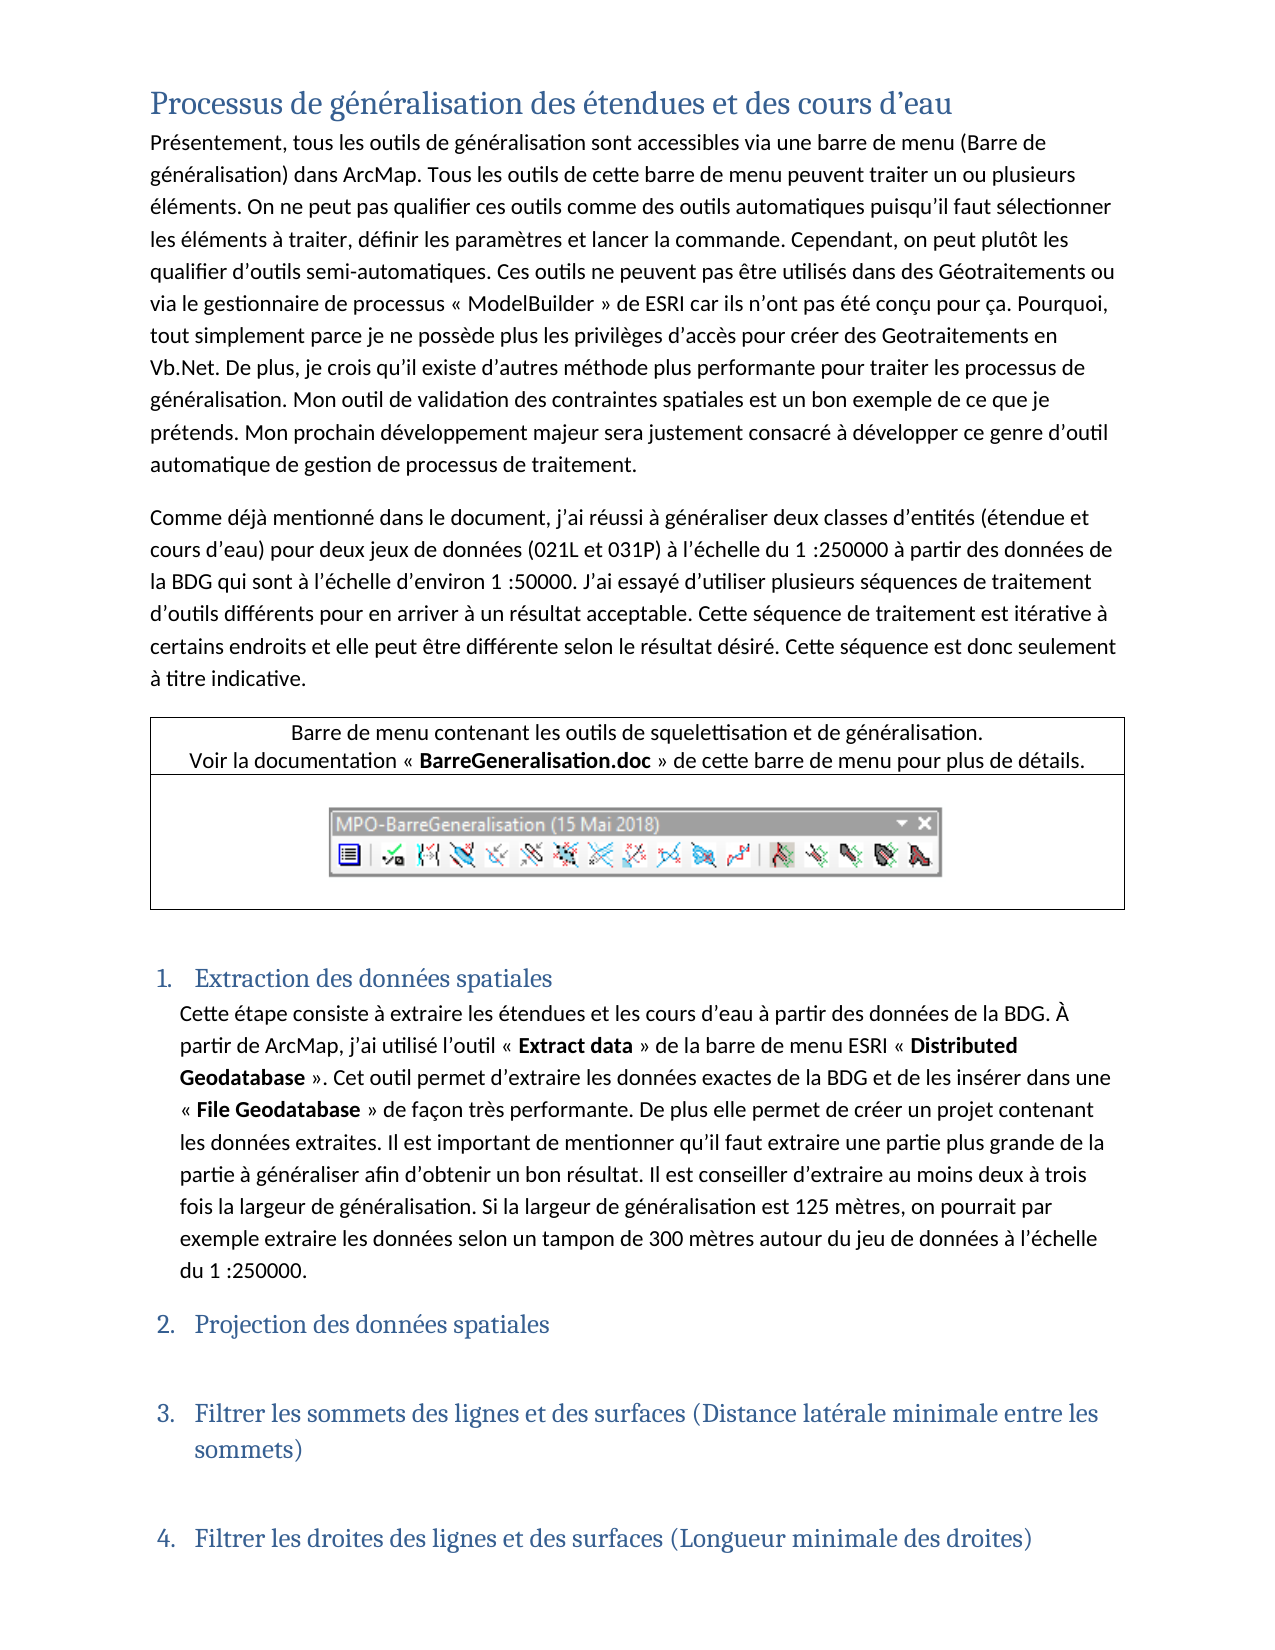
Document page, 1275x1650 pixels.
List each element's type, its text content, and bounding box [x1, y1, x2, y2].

subtitle Filtrer les sommets des lignes et des surfaces (Distance latérale minimale entre les sommets) [157, 1398, 1125, 1465]
subtitle Extraction des données spatiales [157, 963, 1125, 994]
picture [328, 803, 947, 882]
table_header Barre de menu contenant les outils de squelettisation et de généralisation. Voir la documentation « BarreGeneralisation.doc » de cette barre de menu pour plus de détails. [151, 718, 1124, 774]
text Présentement, tous les outils de généralisation sont accessibles via une barre de menu (Barre de généralisation) dans ArcMap. Tous les outils de cette barre de menu peuvent traiter un ou plusieurs éléments. On ne peut pas qualifier ces outils comme des outils automatiques puisqu’il faut sélectionner les éléments à traiter, définir les paramètres et lancer la commande. Cependant, on peut plutôt les qualifier d’outils semi-automatiques. Ces outils ne peuvent pas être utilisés dans des Géotraitements ou via le gestionnaire de processus « ModelBuilder » de ESRI car ils n’ont pas été conçu pour ça. Pourquoi, tout simplement parce je ne possède plus les privilèges d’accès pour créer des Geotraitements en Vb.Net. De plus, je crois qu’il existe d’autres méthode plus performante pour traiter les processus de généralisation. Mon outil de validation des contraintes spatiales est un bon exemple de ce que je prétends. Mon prochain développement majeur sera justement consacré à développer ce genre d’outil automatique de gestion de processus de traitement. [150, 128, 1125, 478]
subtitle Processus de généralisation des étendues et des cours d’eau [150, 84, 1125, 122]
table_cell [151, 775, 1124, 909]
text Cette étape consiste à extraire les étendues et les cours d’eau à partir des données de la BDG. À partir de ArcMap, j’ai utilisé l’outil « Extract data » de la barre de menu ESRI « Distributed Geodatabase ». Cet outil permet d’extraire les données exactes de la BDG et de les insérer dans une « File Geodatabase » de façon très performante. De plus elle permet de créer un projet contenant les données extraites. Il est important de mentionner qu’il faut extraire une partie plus grande de la partie à généraliser afin d’obtenir un bon résultat. Il est conseiller d’extraire au moins deux à trois fois la largeur de généralisation. Si la largeur de généralisation est 125 mètres, on pourrait par exemple extraire les données selon un tampon de 300 mètres autour du jeu de données à l’échelle du 1 :250000. [179, 999, 1125, 1284]
subtitle Projection des données spatiales [157, 1309, 1125, 1341]
text Comme déjà mentionné dans le document, j’ai réussi à généraliser deux classes d’entités (étendue et cours d’eau) pour deux jeux de données (021L et 031P) à l’échelle du 1 :250000 à partir des données de la BDG qui sont à l’échelle d’environ 1 :50000. J’ai essayé d’utiliser plusieurs séquences de traitement d’outils différents pour en arriver à un résultat acceptable. Cette séquence de traitement est itérative à certains endroits et elle peut être différente selon le résultat désiré. Cette séquence est donc seulement à titre indicative. [150, 503, 1125, 692]
subtitle Filtrer les droites des lignes et des surfaces (Longueur minimale des droites) [157, 1523, 1125, 1554]
